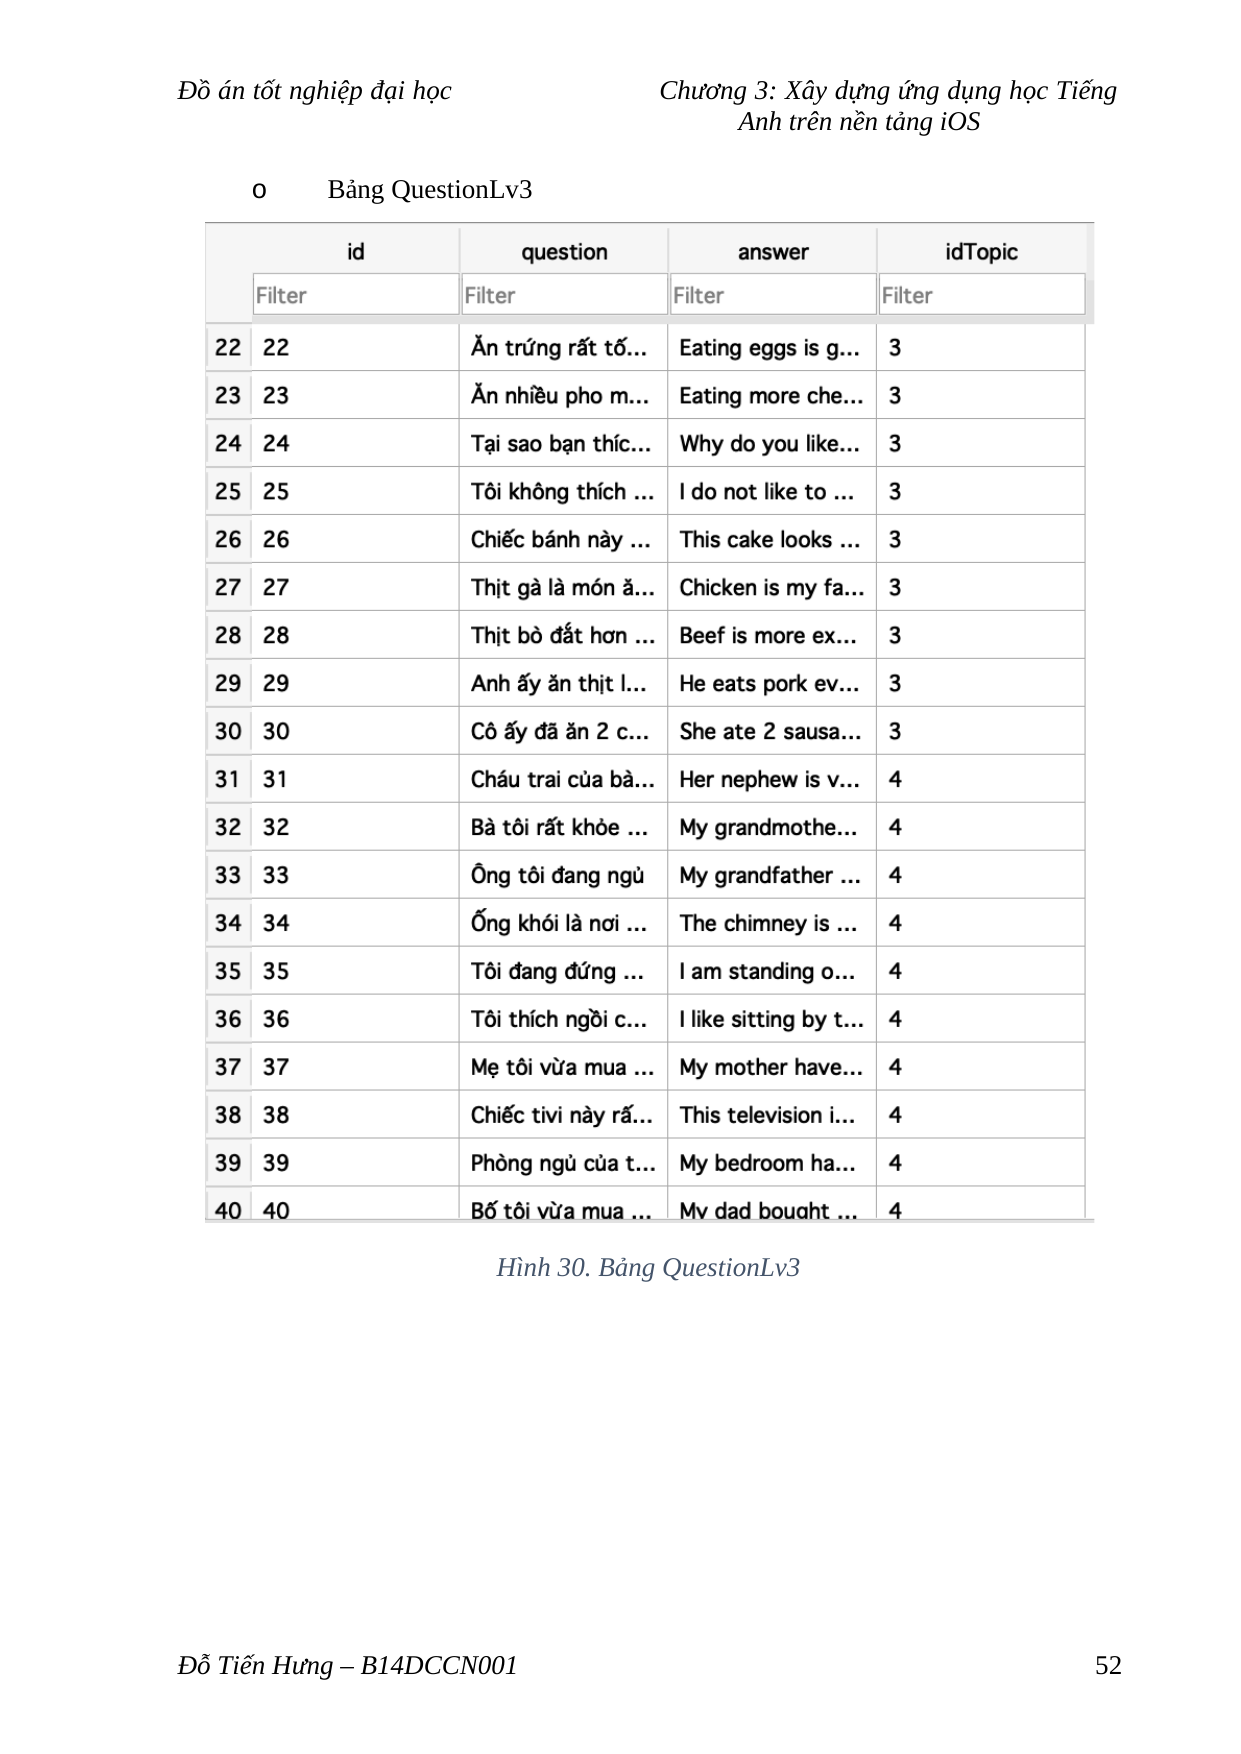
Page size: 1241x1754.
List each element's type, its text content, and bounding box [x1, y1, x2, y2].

list Bảng QuestionLv3 [251, 173, 1122, 206]
picture [205, 222, 1095, 1223]
